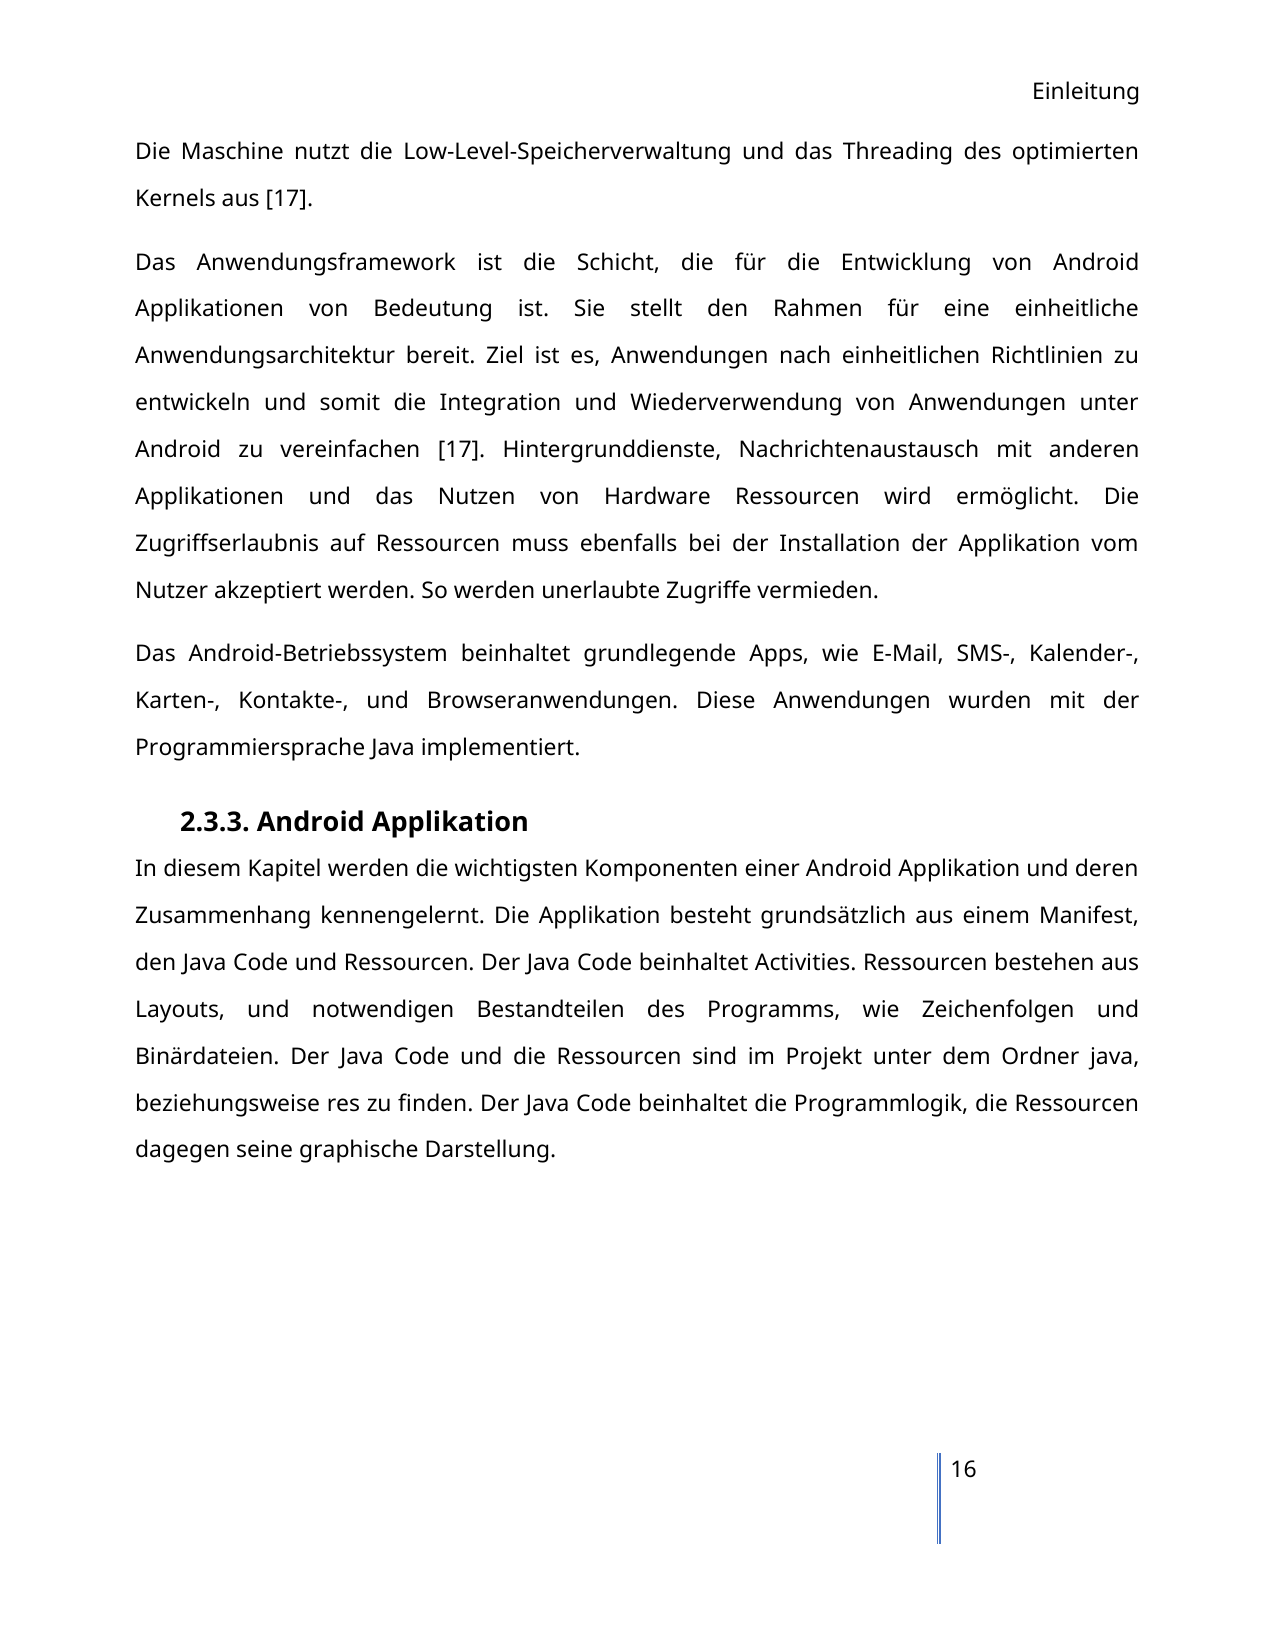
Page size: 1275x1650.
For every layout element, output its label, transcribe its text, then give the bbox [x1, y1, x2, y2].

text Das Anwendungsframework ist die Schicht, die für die Entwicklung von Android Applikationen von Bedeutung ist. Sie stellt den Rahmen für eine einheitliche Anwendungsarchitektur bereit. Ziel ist es, Anwendungen nach einheitlichen Richtlinien zu entwickeln und somit die Integration und Wiederverwendung von Anwendungen unter Android zu vereinfachen . Hintergrunddienste, Nachrichtenaustausch mit anderen Applikationen und das Nutzen von Hardware Ressourcen wird ermöglicht. Die Zugriffserlaubnis auf Ressourcen muss ebenfalls bei der Installation der Applikation vom Nutzer akzeptiert werden. So werden unerlaubte Zugriffe vermieden. [135, 245, 1140, 605]
text Das Android-Betriebssystem beinhaltet grundlegende Apps, wie E-Mail, SMS-, Kalender-, Karten-, Kontakte-, und Browseranwendungen. Diese Anwendungen wurden mit der Programmiersprache Java implementiert. [135, 637, 1140, 762]
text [135, 135, 1140, 213]
text In diesem Kapitel werden die wichtigsten Komponenten einer Android Applikation und deren Zusammenhang kennengelernt. Die Applikation besteht grundsätzlich aus einem Manifest, den Java Code und Ressourcen. Der Java Code beinhaltet Activities. Ressourcen bestehen aus Layouts, und notwendigen Bestandteilen des Programms, wie Zeichenfolgen und Binärdateien. Der Java Code und die Ressourcen sind im Projekt unter dem Ordner java, beziehungsweise res zu finden. Der Java Code beinhaltet die Programmlogik, die Ressourcen dagegen seine graphische Darstellung. [135, 852, 1140, 1164]
subtitle Android Applikation [180, 803, 1140, 839]
